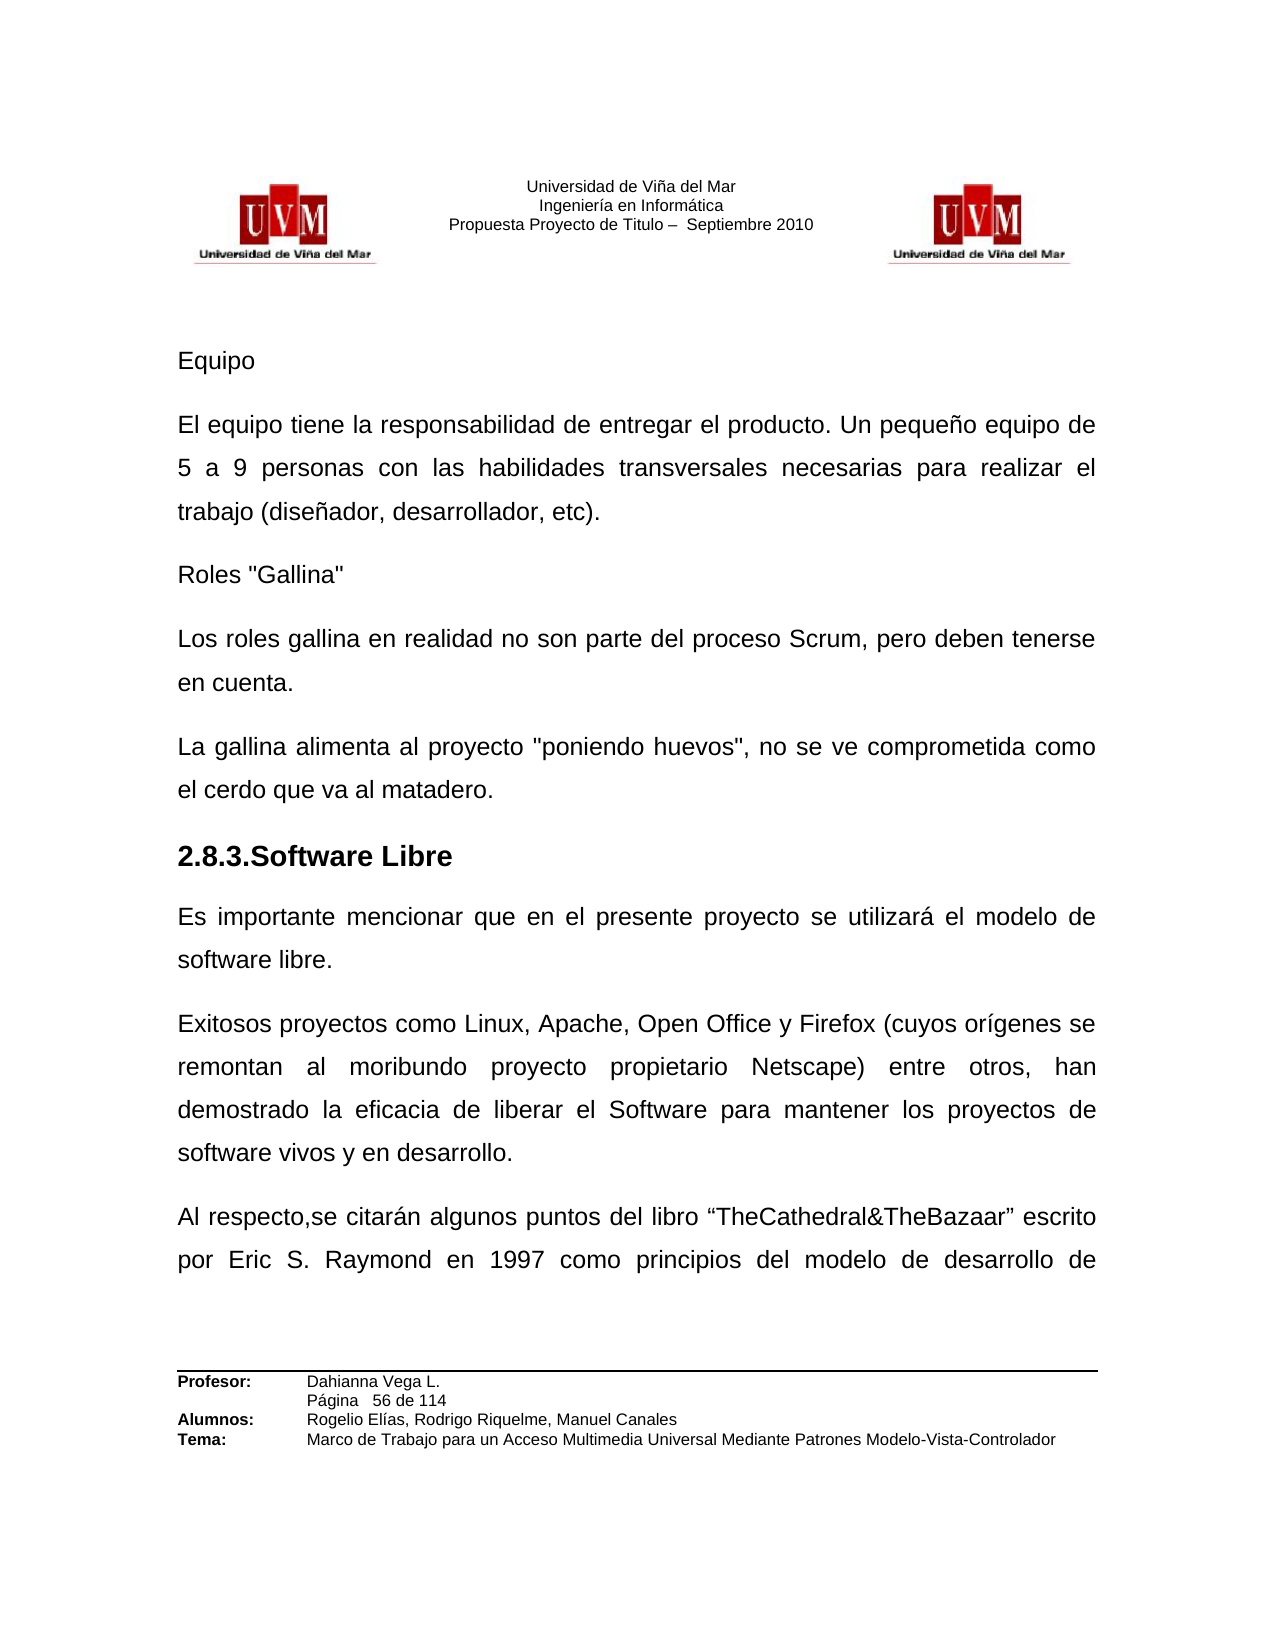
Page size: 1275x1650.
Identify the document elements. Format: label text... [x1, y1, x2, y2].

picture [177, 176, 390, 267]
text El equipo tiene la responsabilidad de entregar el producto. Un pequeño equipo de 5 a 9 personas con las habilidades transversales necesarias para realizar el trabajo (diseñador, desarrollador, etc). [177, 410, 1098, 525]
subtitle 2.8.3.Software Libre [177, 839, 1098, 872]
text Es importante mencionar que en el presente proyecto se utilizará el modelo de software libre. [177, 901, 1098, 973]
text La gallina alimenta al proyecto "poniendo huevos", no se ve comprometida como el cerdo que va al matadero. [177, 732, 1098, 803]
text Equipo [177, 346, 1098, 375]
text Exitosos proyectos como Linux, Apache, Open Office y Firefox (cuyos orígenes se remontan al moribundo proyecto propietario Netscape) entre otros, han demostrado la eficacia de liberar el Software para mantener los proyectos de software vivos y en desarrollo. [177, 1008, 1098, 1167]
text Roles "Gallina" [177, 561, 1098, 589]
picture [871, 176, 1084, 267]
text Los roles gallina en realidad no son parte del proceso Scrum, pero deben tenerse en cuenta. [177, 624, 1098, 696]
